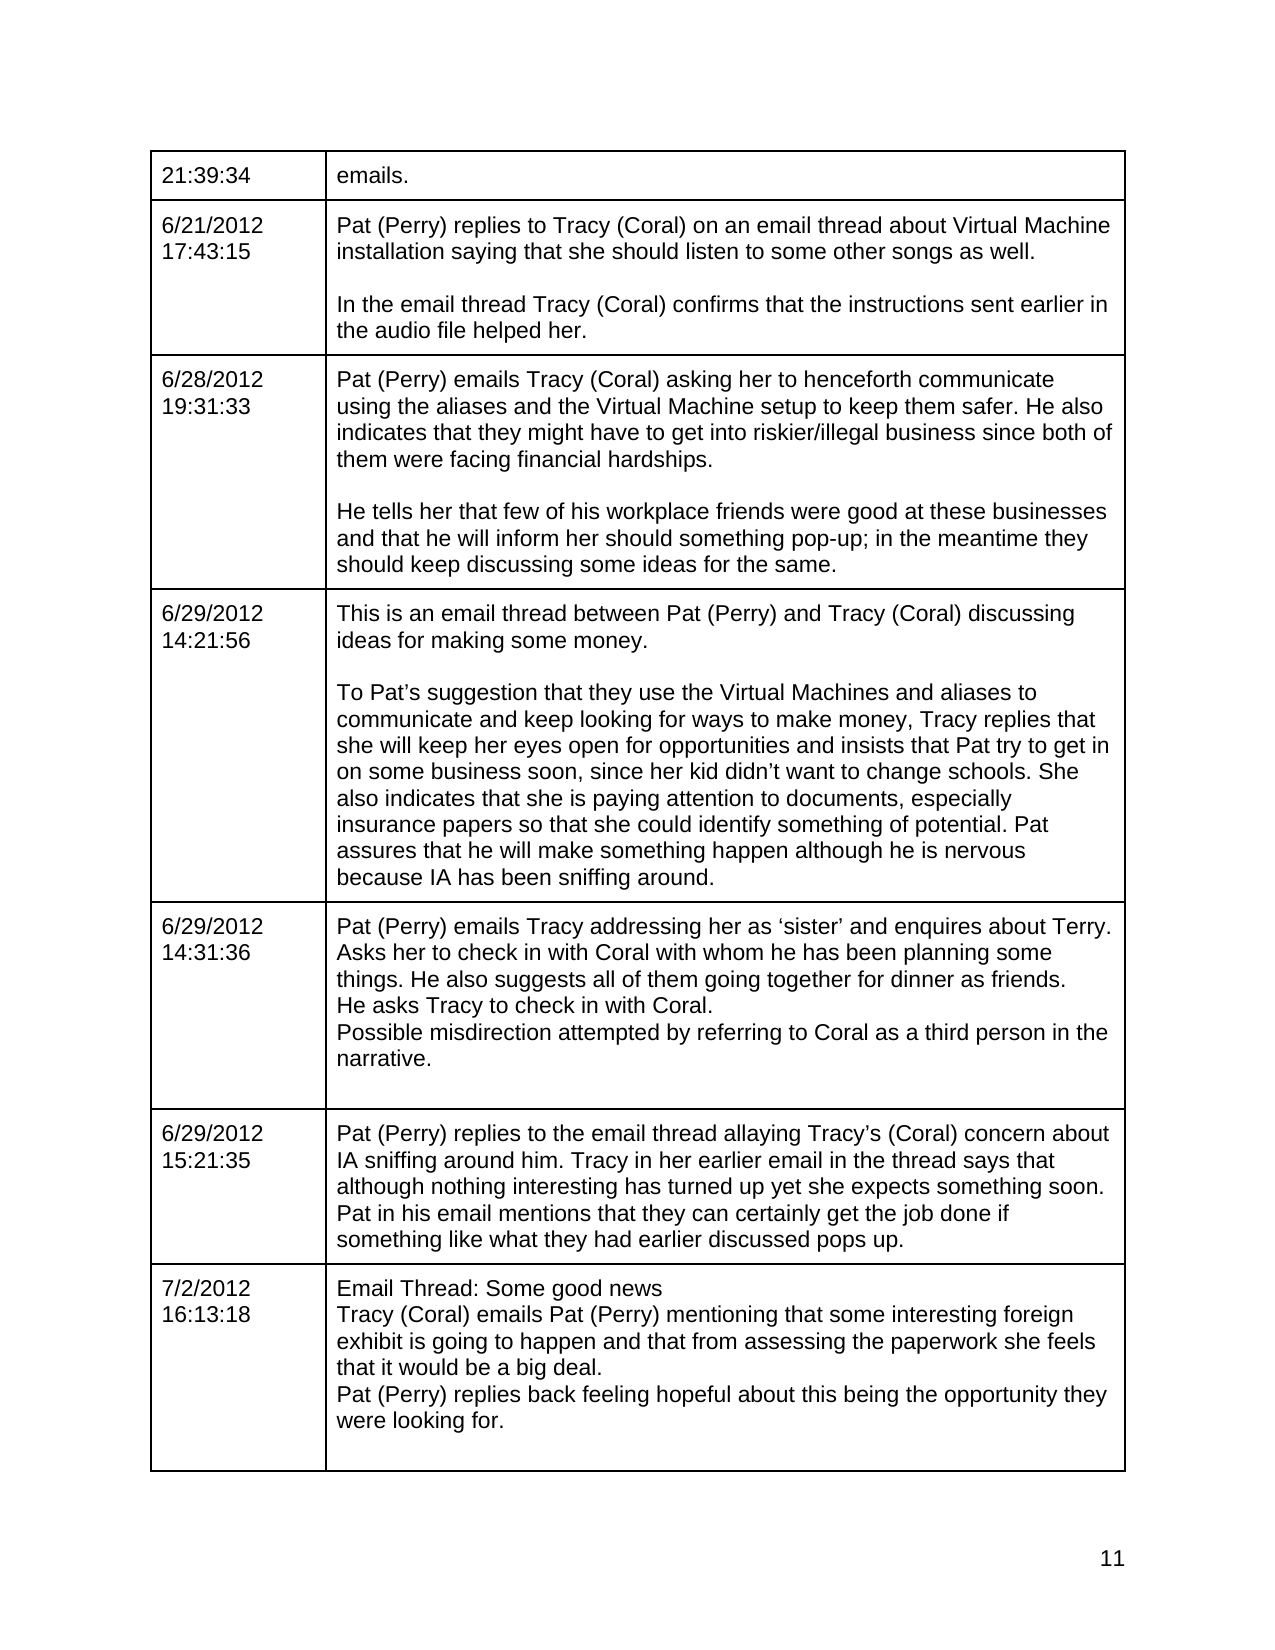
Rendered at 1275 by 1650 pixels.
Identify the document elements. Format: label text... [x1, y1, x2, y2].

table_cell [327, 152, 1124, 199]
table_cell Pat (Perry) replies to Tracy (Coral) on an email thread about Virtual Machine installation saying that she should listen to some other songs as well. In the email thread Tracy (Coral) confirms that the instructions sent earlier in the audio file helped her. [327, 201, 1124, 354]
table_cell 6/29/2012 15:21:35 [152, 1110, 325, 1263]
table_cell 7/2/2012 16:13:18 [152, 1265, 325, 1470]
table_cell 6/21/2012 17:43:15 [152, 201, 325, 354]
table_cell Pat (Perry) emails Tracy (Coral) asking her to henceforth communicate using the aliases and the Virtual Machine setup to keep them safer. He also indicates that they might have to get into riskier/illegal business since both of them were facing financial hardships. He tells her that few of his workplace friends were good at these businesses and that he will inform her should something pop-up; in the meantime they should keep discussing some ideas for the same. [327, 356, 1124, 588]
table_cell 6/29/2012 14:21:56 [152, 590, 325, 901]
table_cell 6/28/2012 19:31:33 [152, 356, 325, 588]
table_cell Pat (Perry) replies to the email thread allaying Tracy’s (Coral) concern about IA sniffing around him. Tracy in her earlier email in the thread says that although nothing interesting has turned up yet she expects something soon. Pat in his email mentions that they can certainly get the job done if something like what they had earlier discussed pops up. [327, 1110, 1124, 1263]
table_cell This is an email thread between Pat (Perry) and Tracy (Coral) discussing ideas for making some money. To Pat’s suggestion that they use the Virtual Machines and aliases to communicate and keep looking for ways to make money, Tracy replies that she will keep her eyes open for opportunities and insists that Pat try to get in on some business soon, since her kid didn’t want to change schools. She also indicates that she is paying attention to documents, especially insurance papers so that she could identify something of potential. Pat assures that he will make something happen although he is nervous because IA has been sniffing around. [327, 590, 1124, 901]
table_cell Email Thread: Some good news Tracy (Coral) emails Pat (Perry) mentioning that some interesting foreign exhibit is going to happen and that from assessing the paperwork she feels that it would be a big deal. Pat (Perry) replies back feeling hopeful about this being the opportunity they were looking for. [327, 1265, 1124, 1470]
table_cell 6/19/2012 21:39:34 [152, 152, 325, 199]
table_cell 6/29/2012 14:31:36 [152, 903, 325, 1108]
table_cell Pat (Perry) emails Tracy addressing her as ‘sister’ and enquires about Terry. Asks her to check in with Coral with whom he has been planning some things. He also suggests all of them going together for dinner as friends. He asks Tracy to check in with Coral. Possible misdirection attempted by referring to Coral as a third person in the narrative. [327, 903, 1124, 1108]
